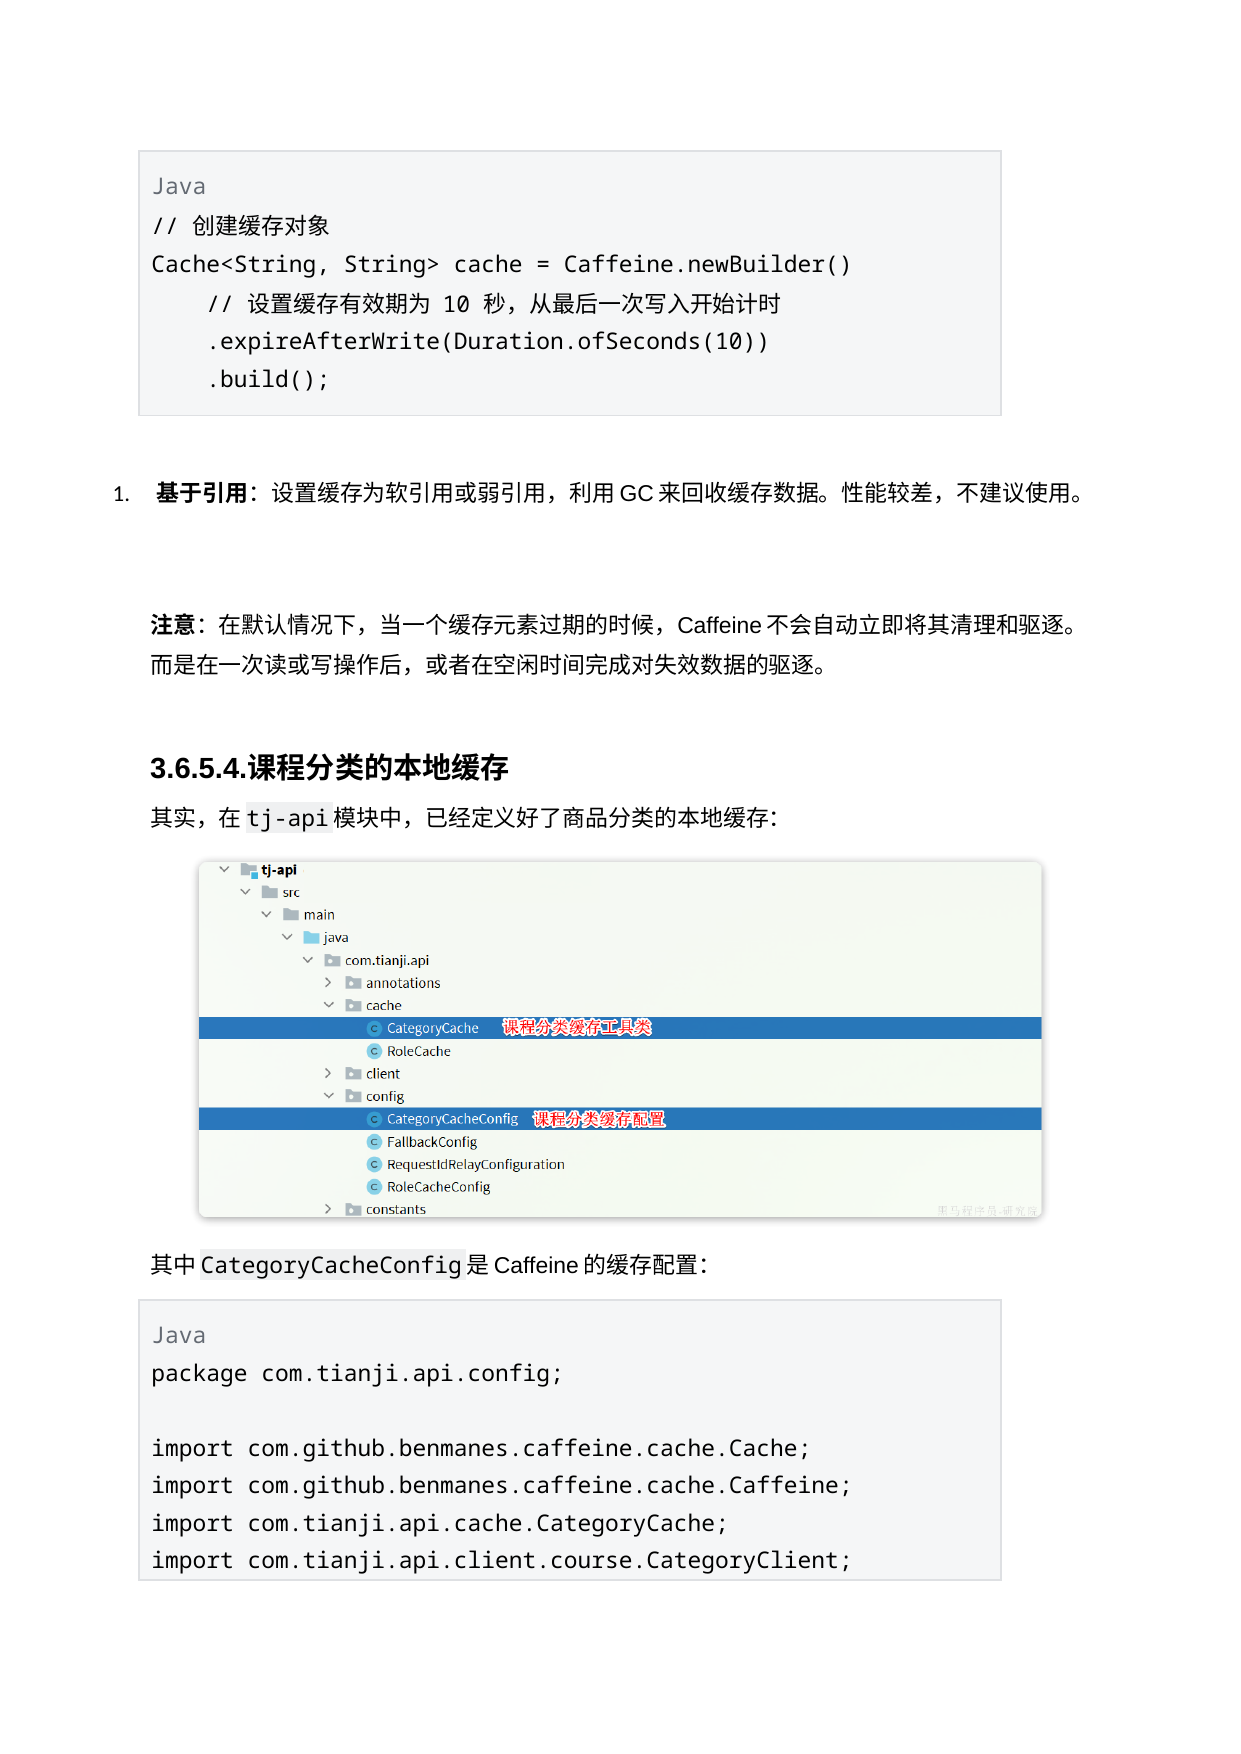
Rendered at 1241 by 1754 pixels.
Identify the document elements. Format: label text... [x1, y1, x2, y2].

table_header Java // 创建缓存对象 Cache<String, String> cache = Caffeine.newBuilder() // 设置缓存有效期为 10 秒，从最后一次写入开始计时 .expireAfterWrite(Duration.ofSeconds(10)) .build(); [140, 152, 1000, 415]
list 基于引用：设置缓存为软引用或弱引用，利用GC来回收缓存数据。性能较差，不建议使用。 [112, 475, 1090, 543]
text 其中CategoryCacheConfig是Caffeine的缓存配置： [150, 1247, 1090, 1280]
text 其实，在tj-api模块中，已经定义好了商品分类的本地缓存： [150, 799, 1090, 833]
text 注意：在默认情况下，当一个缓存元素过期的时候，Caffeine不会自动立即将其清理和驱逐。而是在一次读或写操作后，或者在空闲时间完成对失效数据的驱逐。 [150, 607, 1090, 680]
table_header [140, 1301, 1000, 1579]
picture [188, 852, 1052, 1229]
